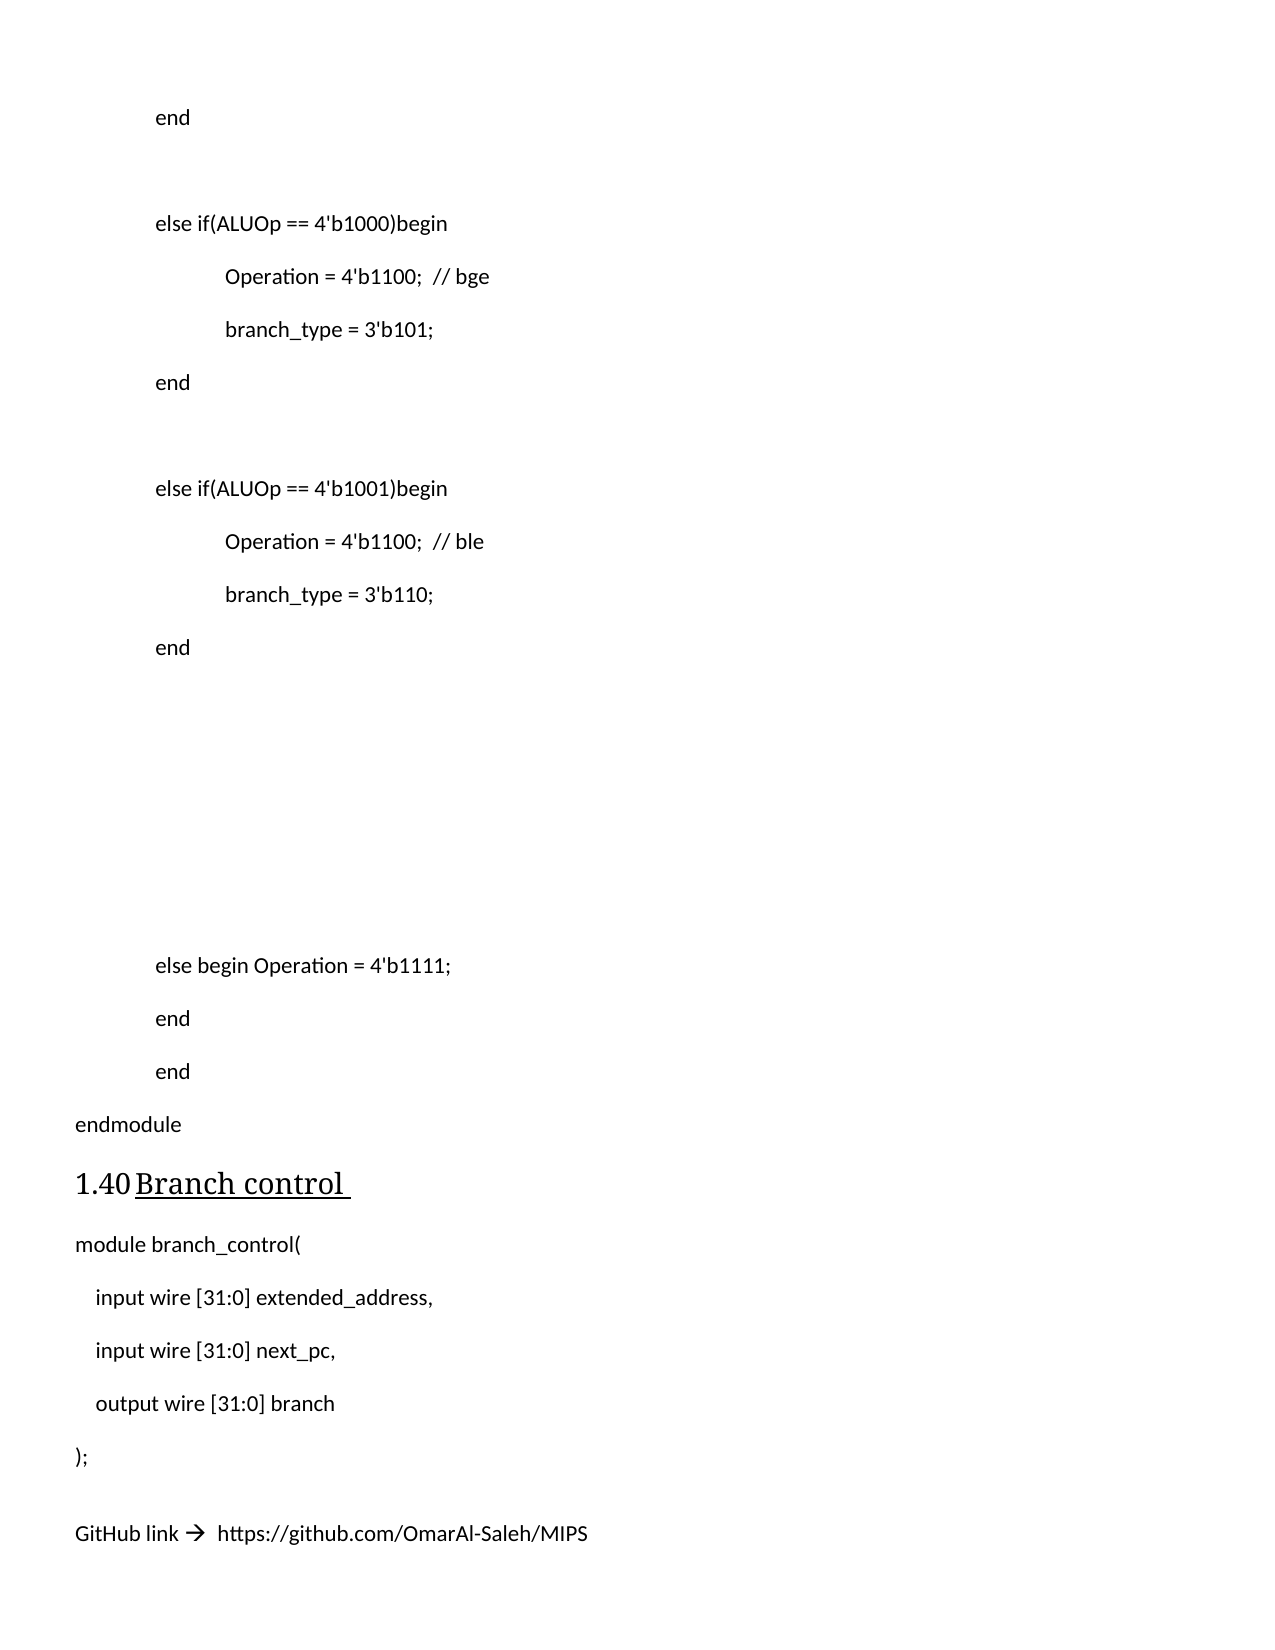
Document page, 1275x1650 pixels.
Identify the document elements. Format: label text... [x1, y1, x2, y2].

text end [75, 368, 1200, 396]
text end [75, 103, 1200, 131]
text input wire [31:0] next_pc, [75, 1336, 1200, 1364]
text Operation = 4'b1100; // ble [75, 527, 1200, 555]
text branch_type = 3'b110; [75, 580, 1200, 608]
text output wire [31:0] branch [75, 1389, 1200, 1417]
text module branch_control( [75, 1230, 1200, 1258]
text else if(ALUOp == 4'b1001)begin [75, 474, 1200, 502]
text ); [75, 1442, 1200, 1470]
text end [75, 1057, 1200, 1085]
subtitle Branch control [75, 1163, 1200, 1203]
text branch_type = 3'b101; [75, 315, 1200, 343]
text end [75, 633, 1200, 661]
text input wire [31:0] extended_address, [75, 1283, 1200, 1311]
text else begin Operation = 4'b1111; [75, 951, 1200, 979]
text endmodule [75, 1110, 1200, 1138]
text else if(ALUOp == 4'b1000)begin [75, 209, 1200, 237]
text Operation = 4'b1100; // bge [75, 262, 1200, 290]
text end [75, 1004, 1200, 1032]
